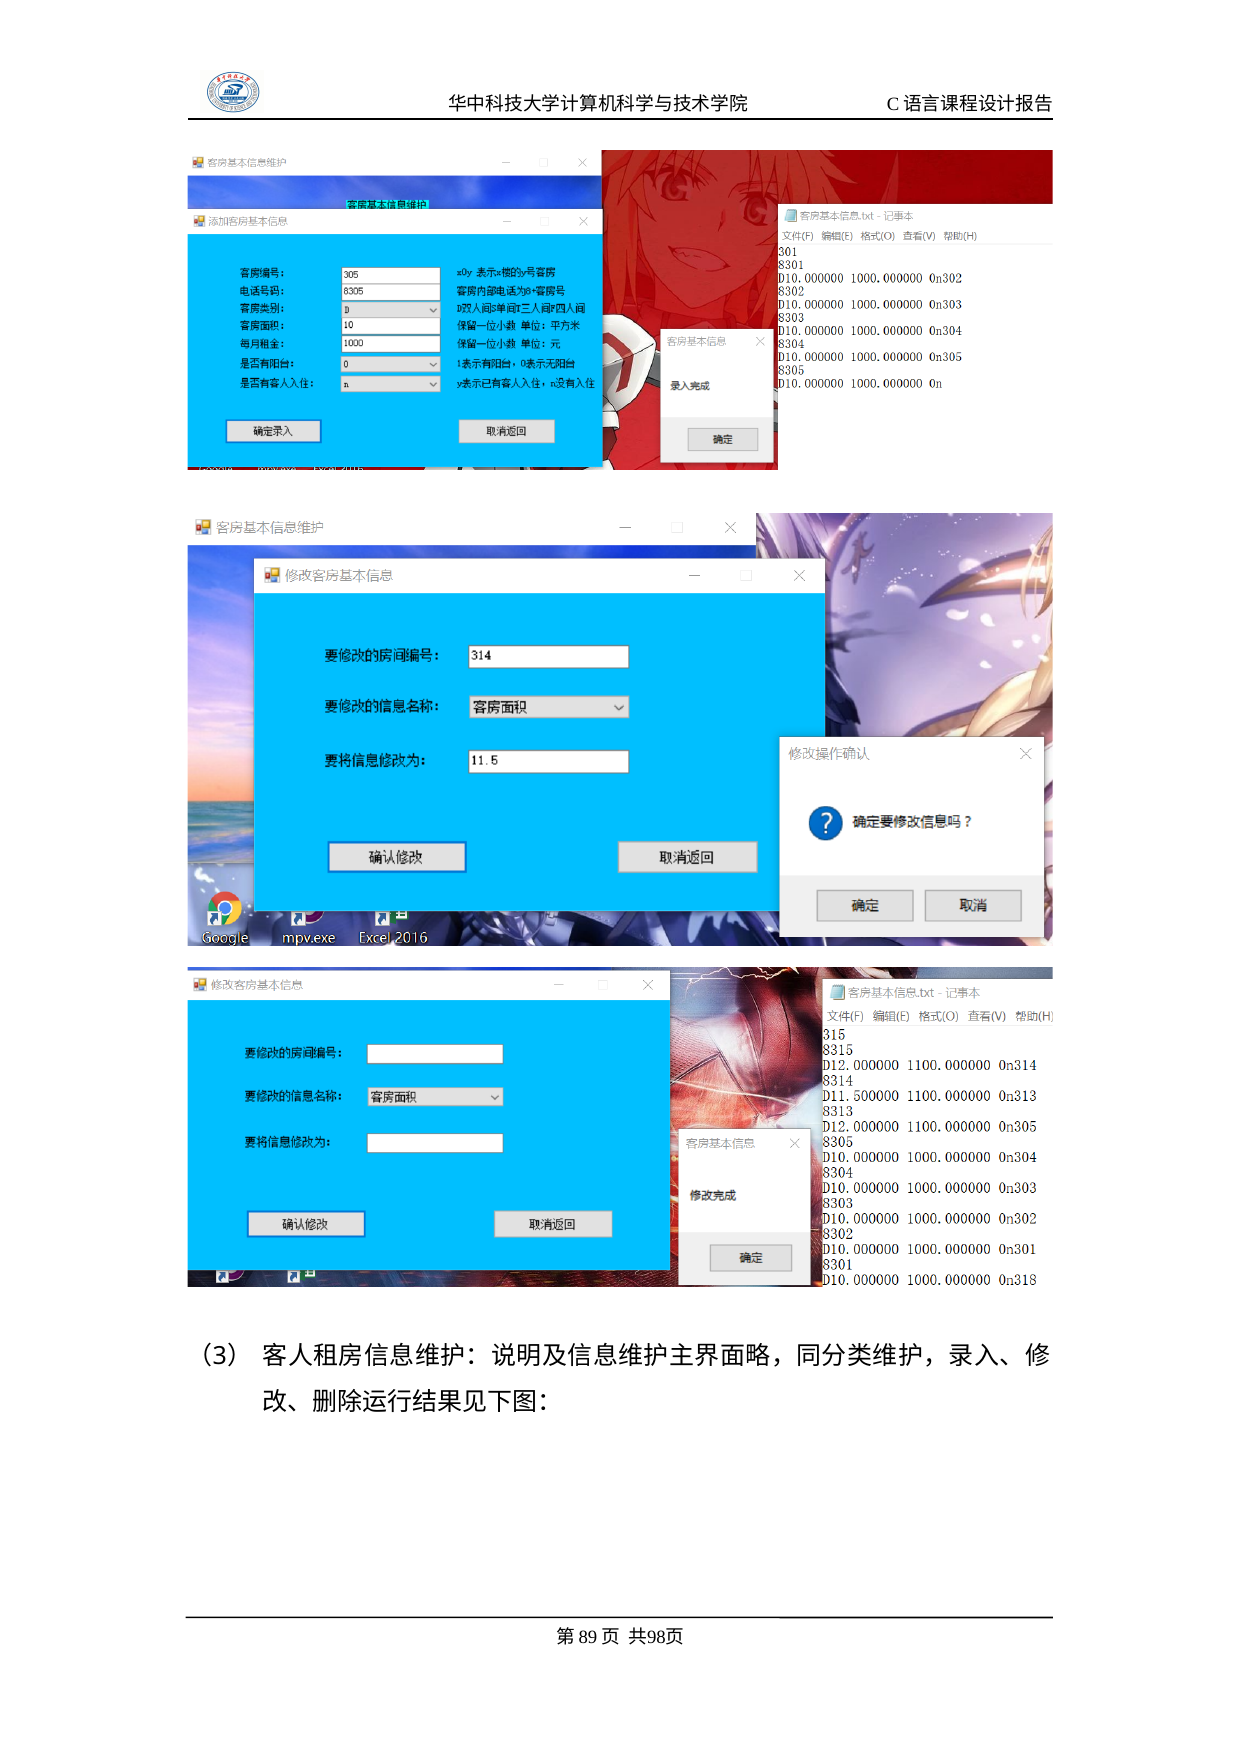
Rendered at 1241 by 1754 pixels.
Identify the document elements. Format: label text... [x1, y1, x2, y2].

list 客人租房信息维护：说明及信息维护主界面略，同分类维护，录入、修改、删除运行结果见下图： [187, 1331, 1053, 1422]
picture [200, 70, 264, 113]
picture [227, 420, 321, 442]
picture [342, 268, 440, 352]
picture [187, 967, 1053, 1287]
picture [459, 420, 554, 443]
picture [341, 357, 440, 372]
picture [341, 376, 440, 392]
picture [187, 150, 1053, 470]
picture [367, 1134, 503, 1153]
picture [187, 513, 1053, 946]
picture [368, 1088, 503, 1106]
picture [367, 1045, 503, 1064]
picture [494, 1211, 612, 1237]
picture [248, 1212, 365, 1236]
